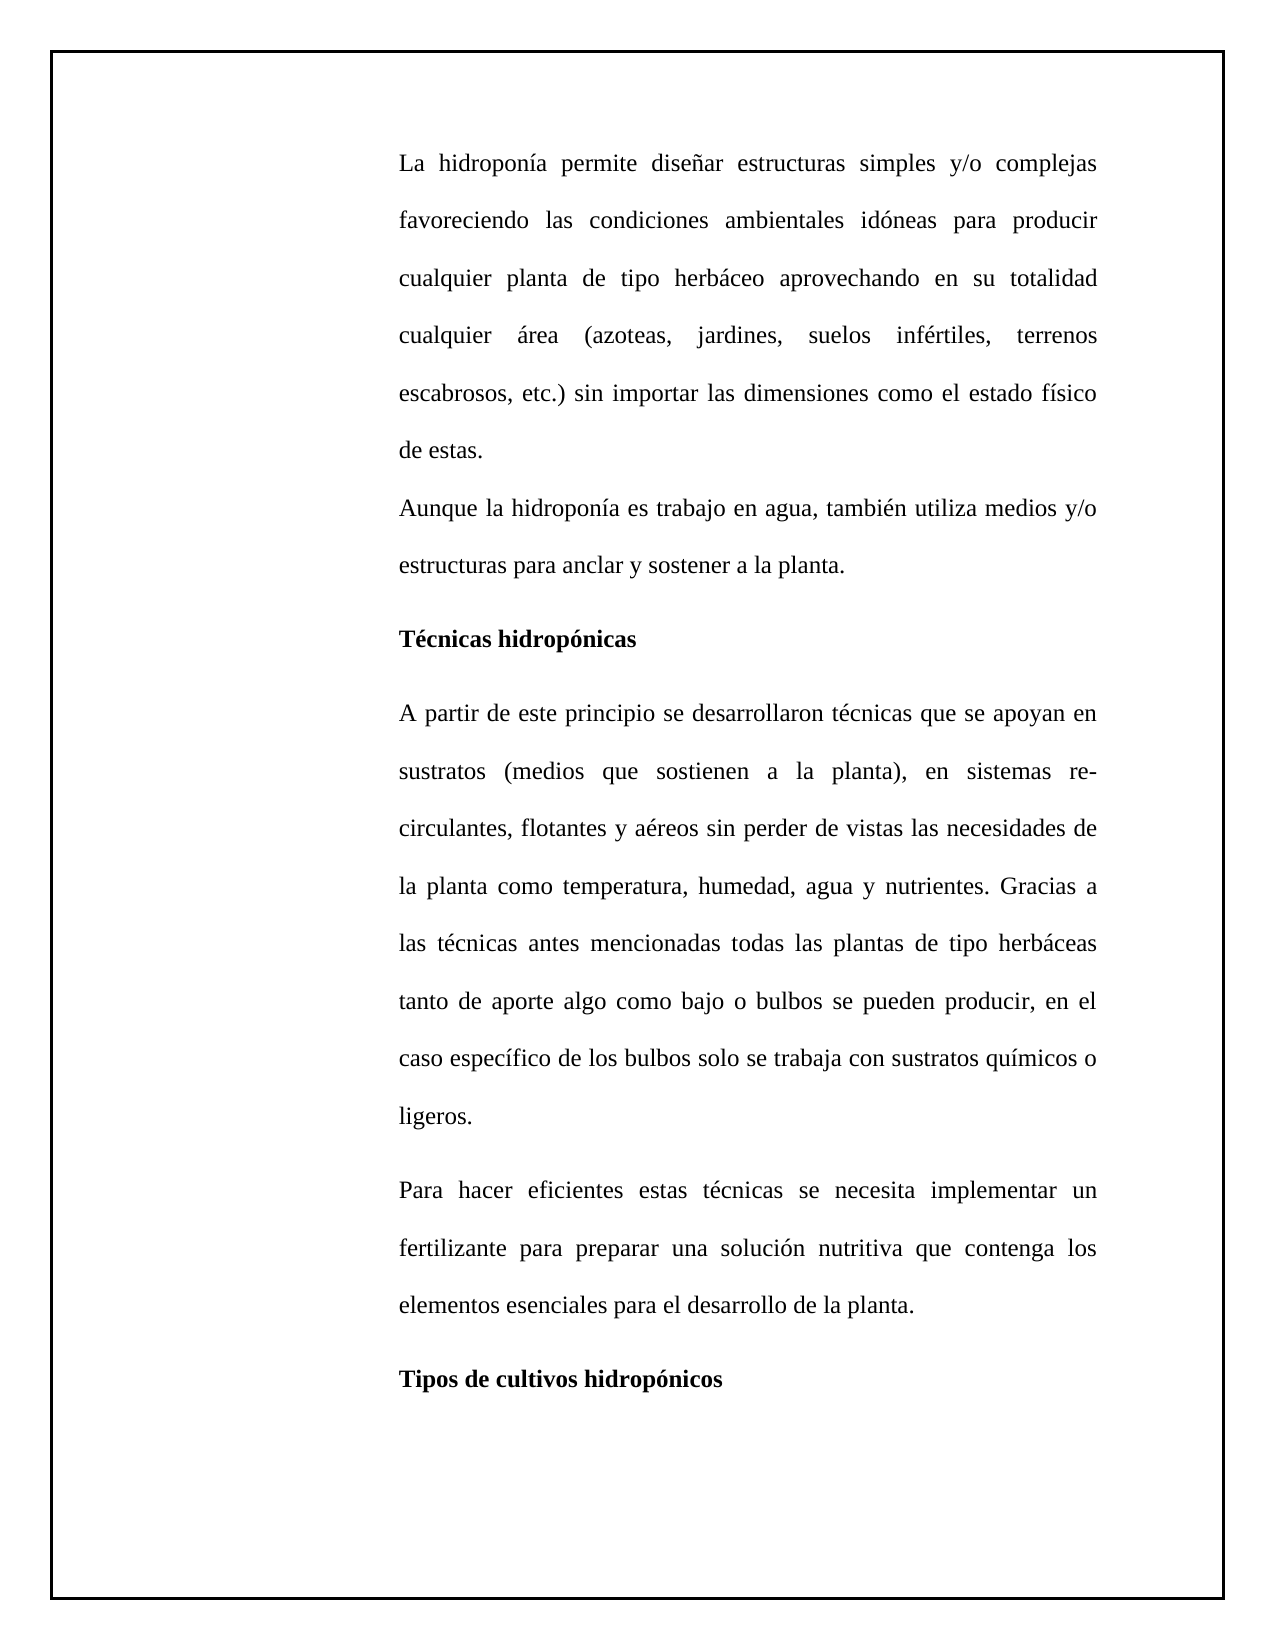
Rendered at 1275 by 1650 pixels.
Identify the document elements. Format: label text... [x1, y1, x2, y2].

text A partir de este principio se desarrollaron técnicas que se apoyan en sustratos (medios que sostienen a la planta), en sistemas re-circulantes, flotantes y aéreos sin perder de vistas las necesidades de la planta como temperatura, humedad, agua y nutrientes. Gracias a las técnicas antes mencionadas todas las plantas de tipo herbáceas tanto de aporte algo como bajo o bulbos se pueden producir, en el caso específico de los bulbos solo se trabaja con sustratos químicos o ligeros. [398, 698, 1098, 1130]
text Para hacer eficientes estas técnicas se necesita implementar un fertilizante para preparar una solución nutritiva que contenga los elementos esenciales para el desarrollo de la planta. [398, 1175, 1098, 1319]
text Técnicas hidropónicas [325, 624, 1098, 653]
list Aunque la hidroponía es trabajo en agua, también utiliza medios y/o estructuras para anclar y sostener a la planta. [398, 493, 1098, 579]
text Tipos de cultivos hidropónicos [398, 1364, 1098, 1393]
list La hidroponía permite diseñar estructuras simples y/o complejas favoreciendo las condiciones ambientales idóneas para producir cualquier planta de tipo herbáceo aprovechando en su totalidad cualquier área (azoteas, jardines, suelos infértiles, terrenos escabrosos, etc.) sin importar las dimensiones como el estado físico de estas. [398, 148, 1098, 464]
